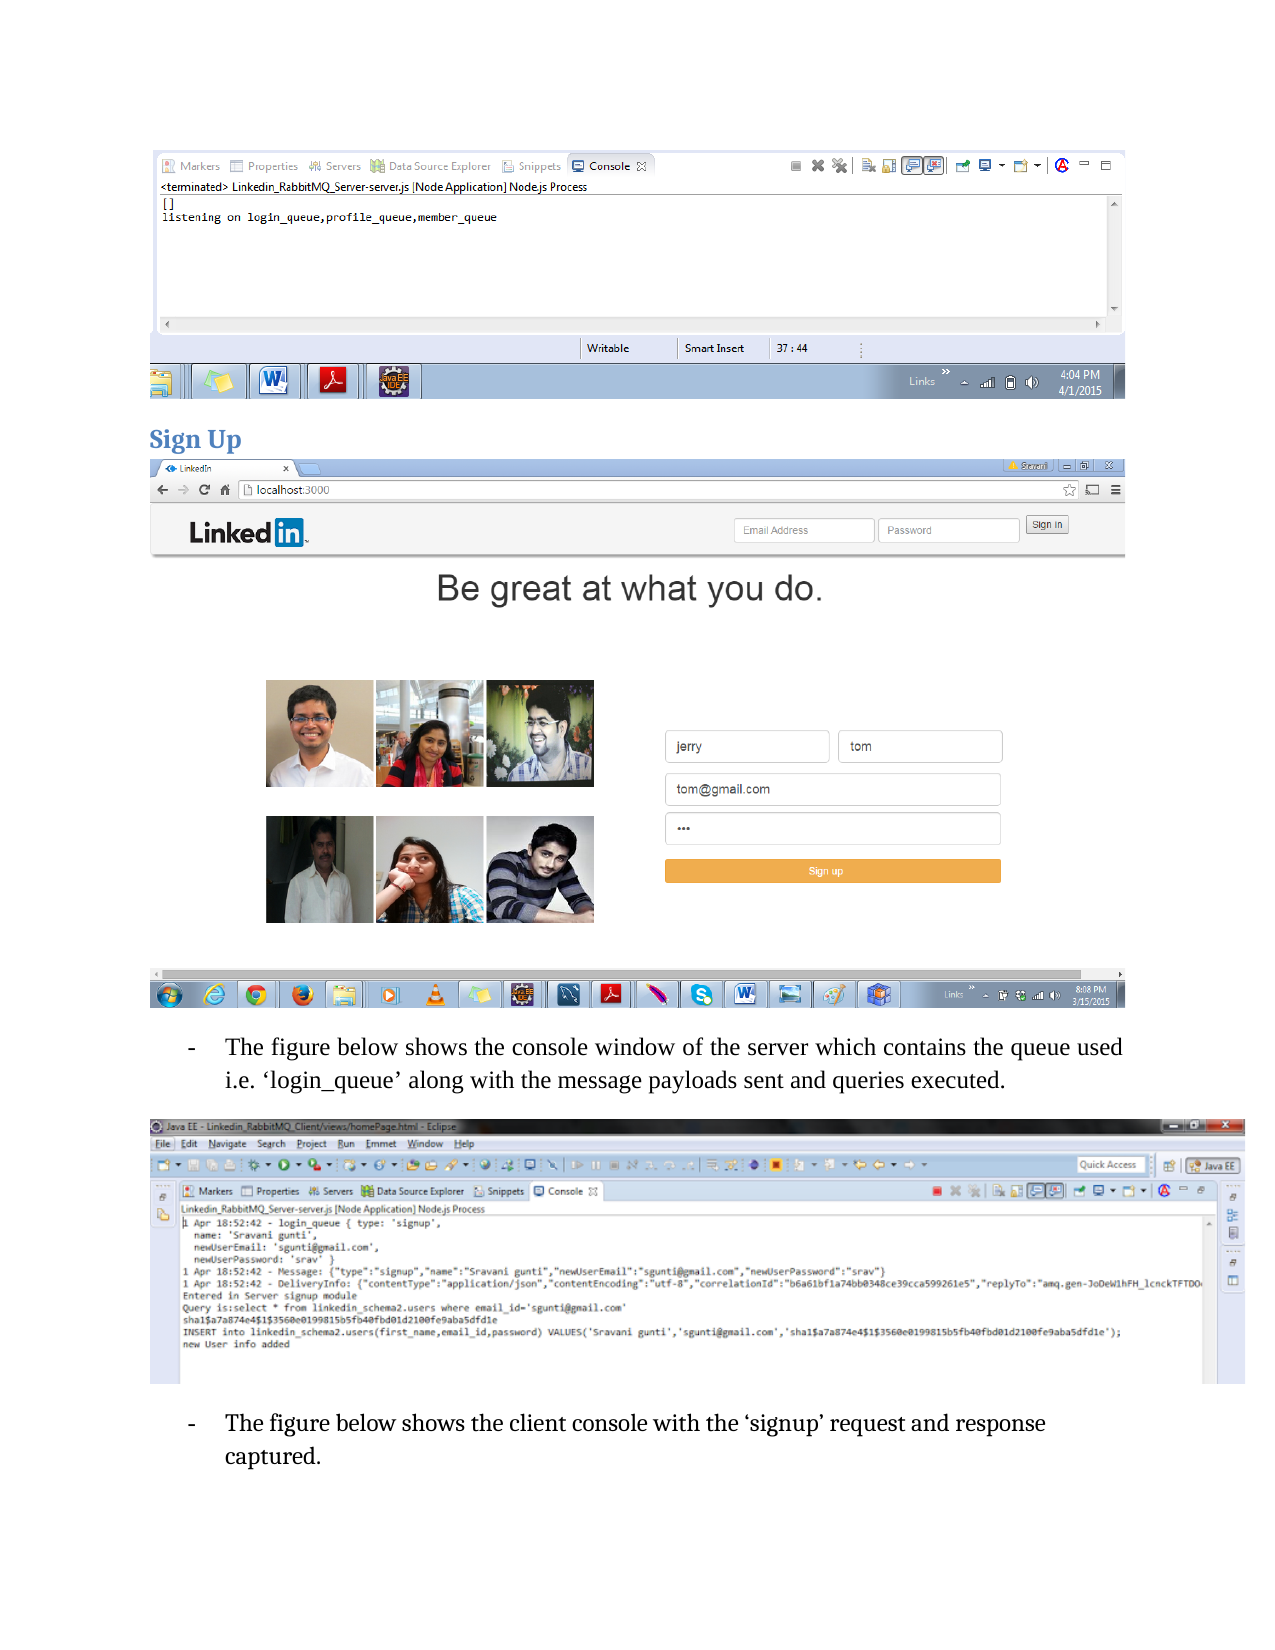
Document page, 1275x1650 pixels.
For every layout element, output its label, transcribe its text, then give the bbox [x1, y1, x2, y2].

picture [150, 1119, 1246, 1384]
picture [150, 459, 1125, 1008]
list The figure below shows the console window of the server which contains the queue used i.e. ‘login_queue’ along with the message payloads sent and queries executed. [187, 1032, 1125, 1094]
list The figure below shows the client console with the ‘signup’ request and response captured. [187, 1408, 1125, 1471]
subtitle Sign Up [150, 424, 1125, 455]
picture [150, 150, 1125, 399]
